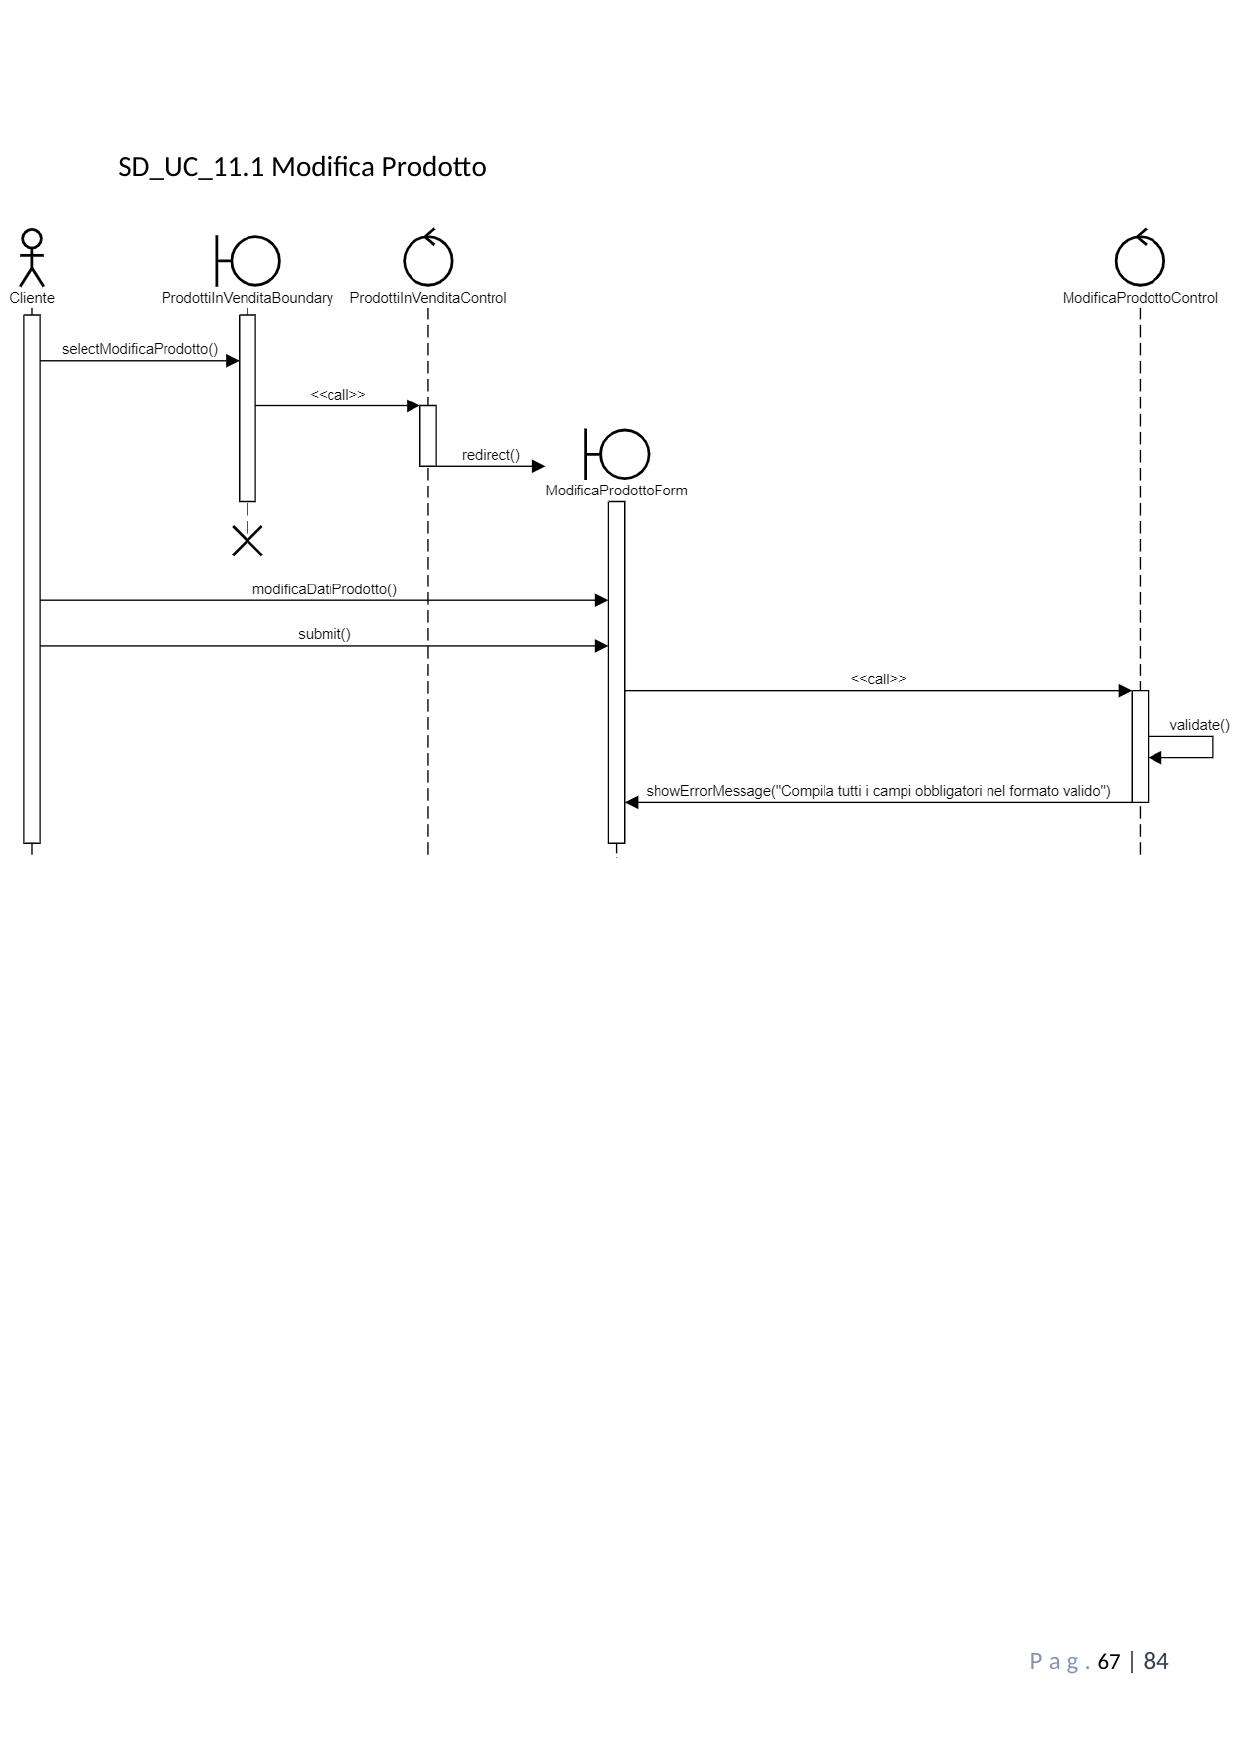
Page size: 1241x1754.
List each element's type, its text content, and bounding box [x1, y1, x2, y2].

picture [1, 219, 1236, 858]
text SD_UC_11.1 Modifica Prodotto [118, 148, 1122, 183]
